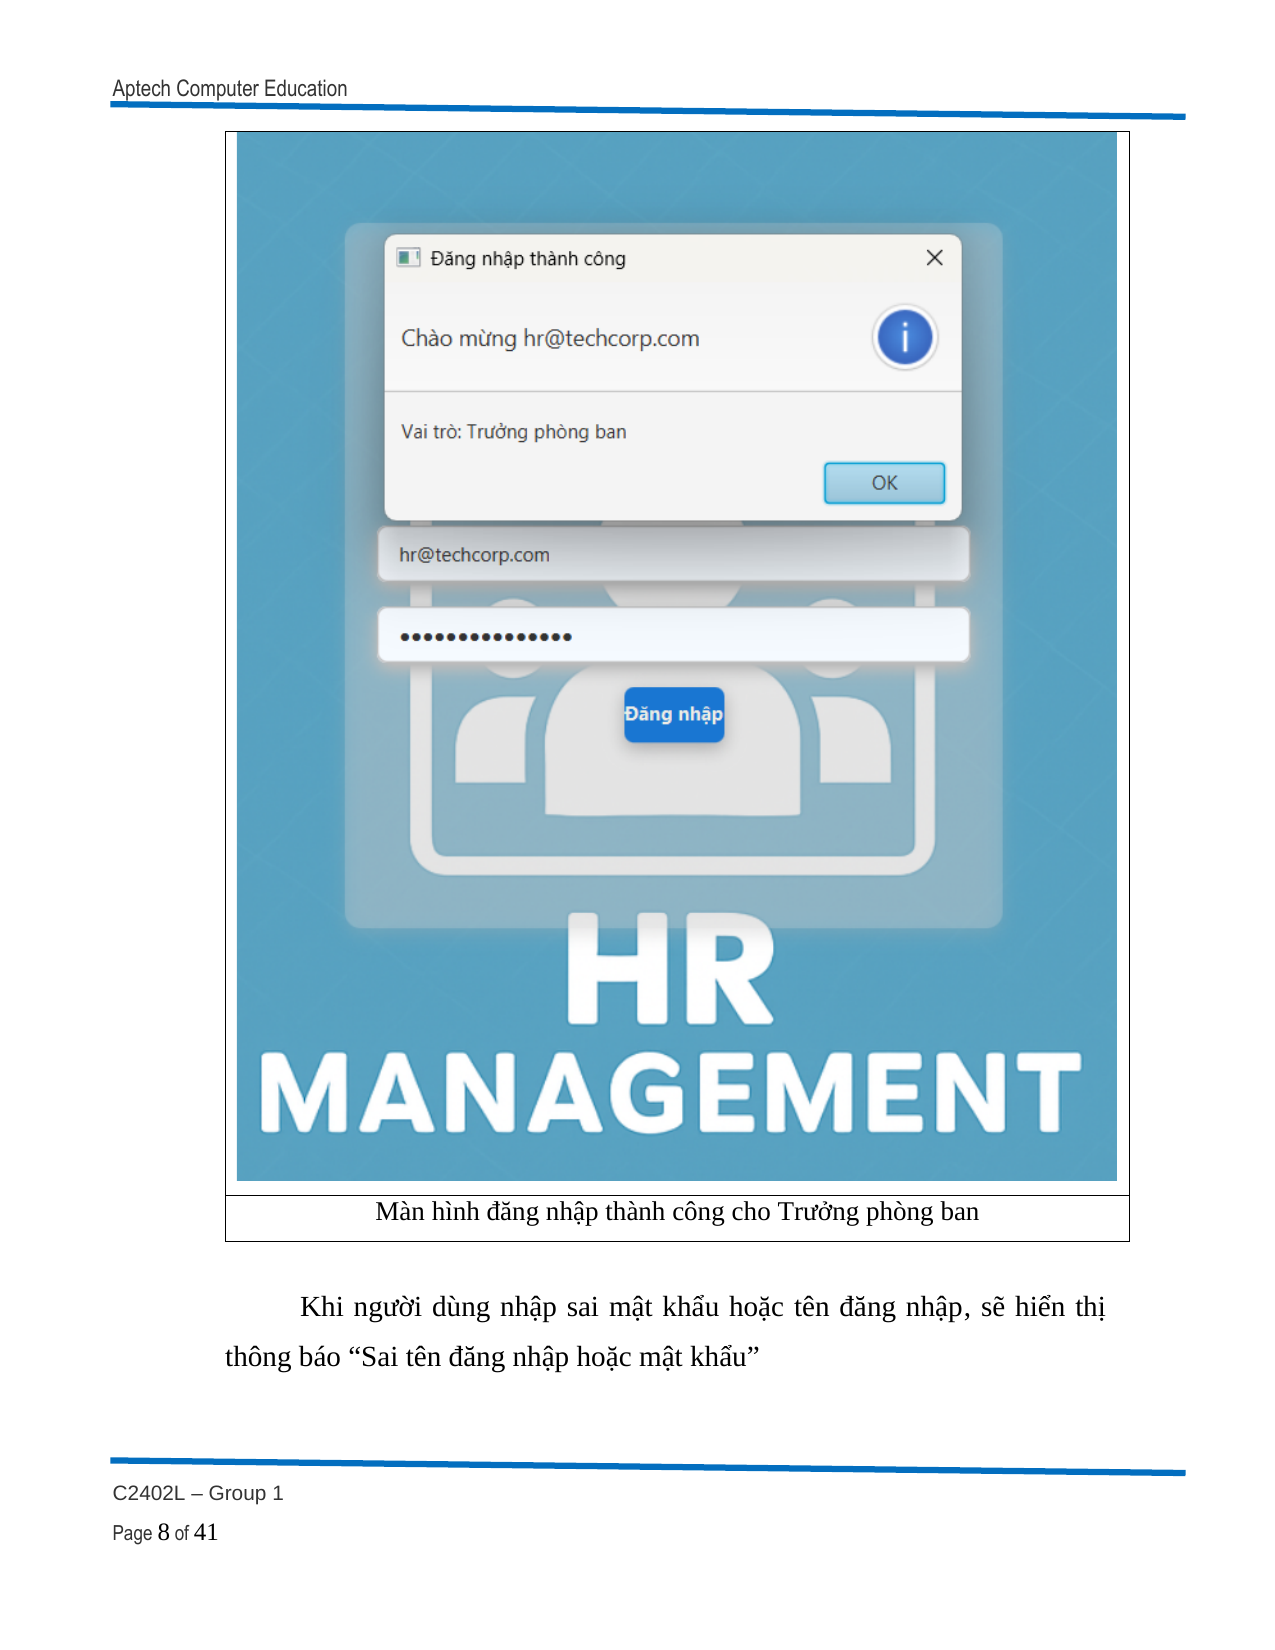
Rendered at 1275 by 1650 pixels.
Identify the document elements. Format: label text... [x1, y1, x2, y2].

table_cell Màn hình đăng nhập thành công cho Trưởng phòng ban [226, 1196, 1129, 1241]
table_cell [226, 132, 1129, 1194]
text Khi người dùng nhập sai mật khẩu hoặc tên đăng nhập, sẽ hiển thị thông báo “Sai tên đăng nhập hoặc mật khẩu” [225, 1289, 1106, 1372]
picture [236, 132, 1117, 1181]
